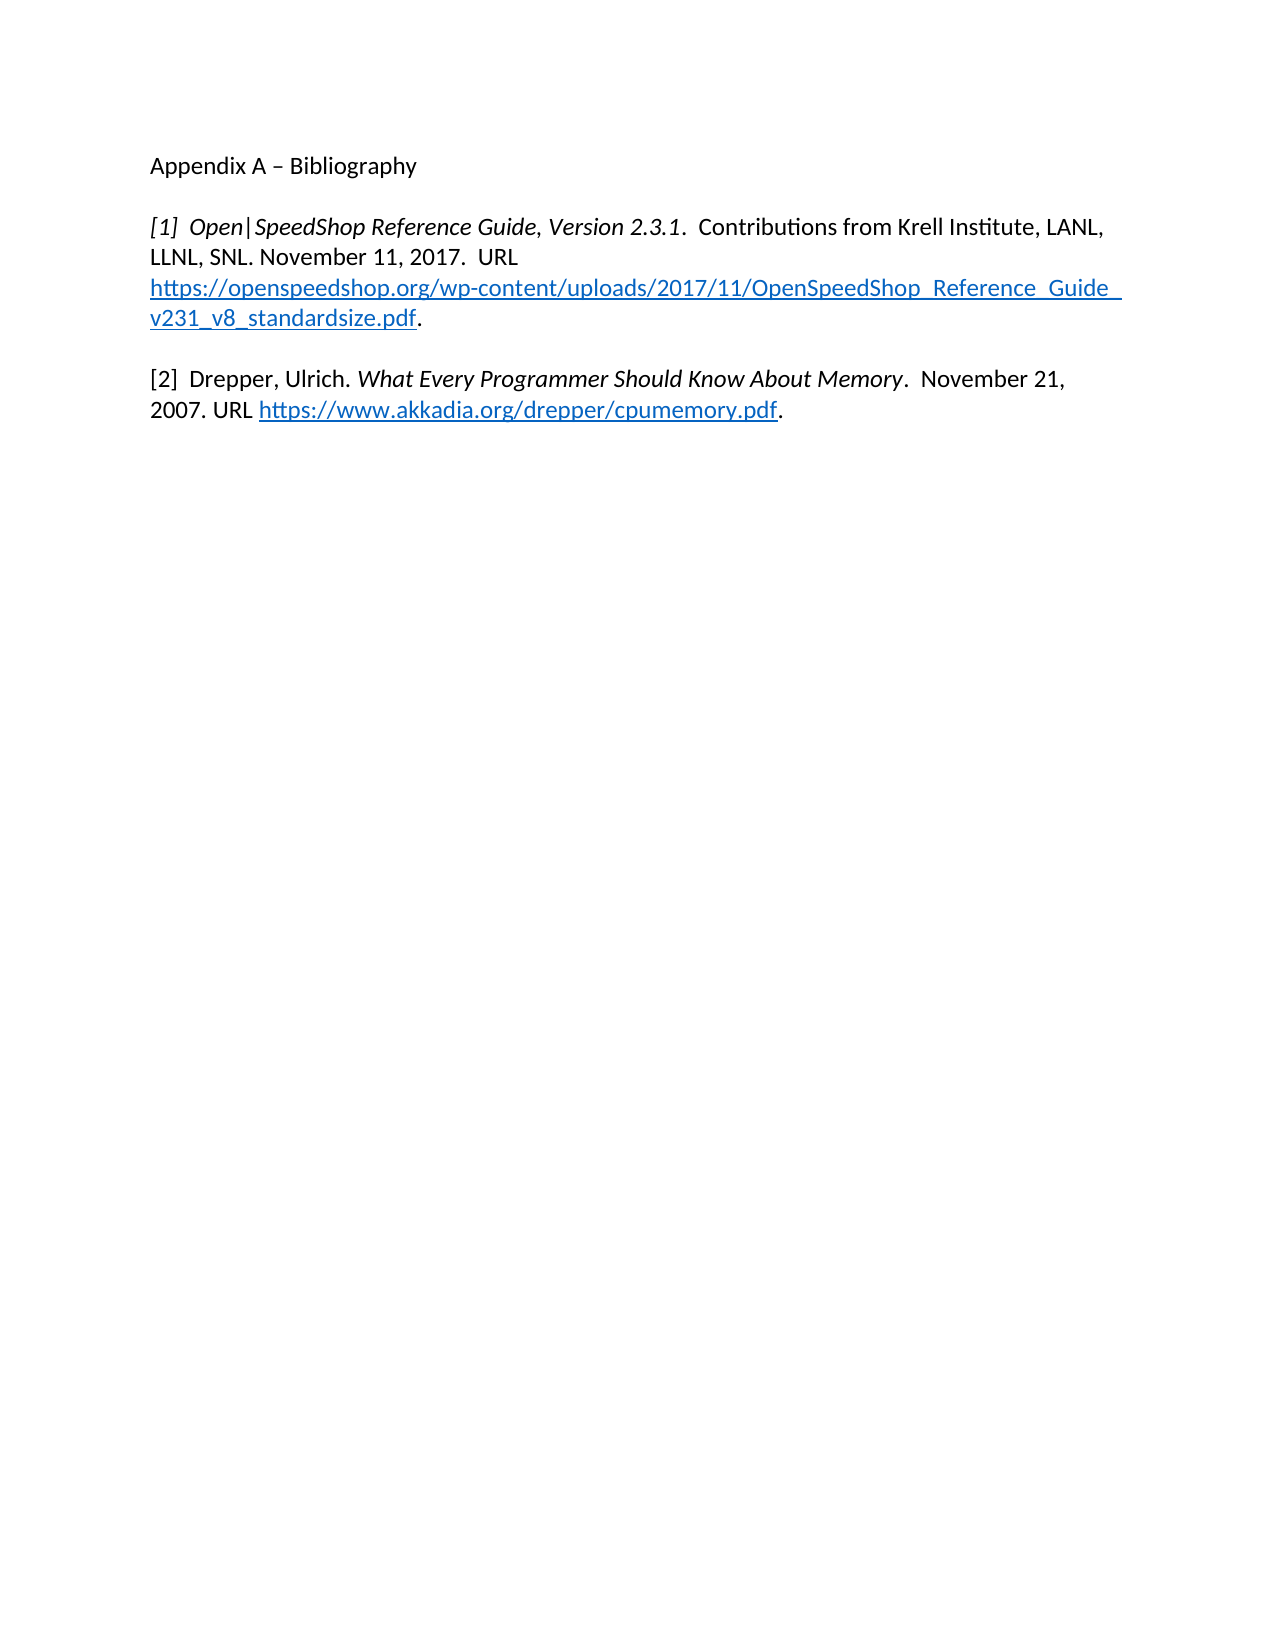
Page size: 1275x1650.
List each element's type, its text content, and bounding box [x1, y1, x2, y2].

text [2] Drepper, Ulrich. What Every Programmer Should Know About Memory. November 21, 2007. URL https://www.akkadia.org/drepper/cpumemory.pdf. [150, 364, 1125, 425]
text [1] Open|SpeedShop Reference Guide, Version 2.3.1. Contributions from Krell Institute, LANL, LLNL, SNL. November 11, 2017. URL https://openspeedshop.org/wp-content/uploads/2017/11/OpenSpeedShop_Reference_Guide_v231_v8_standardsize.pdf. [150, 211, 1125, 333]
text Appendix A – Bibliography [150, 150, 1125, 181]
